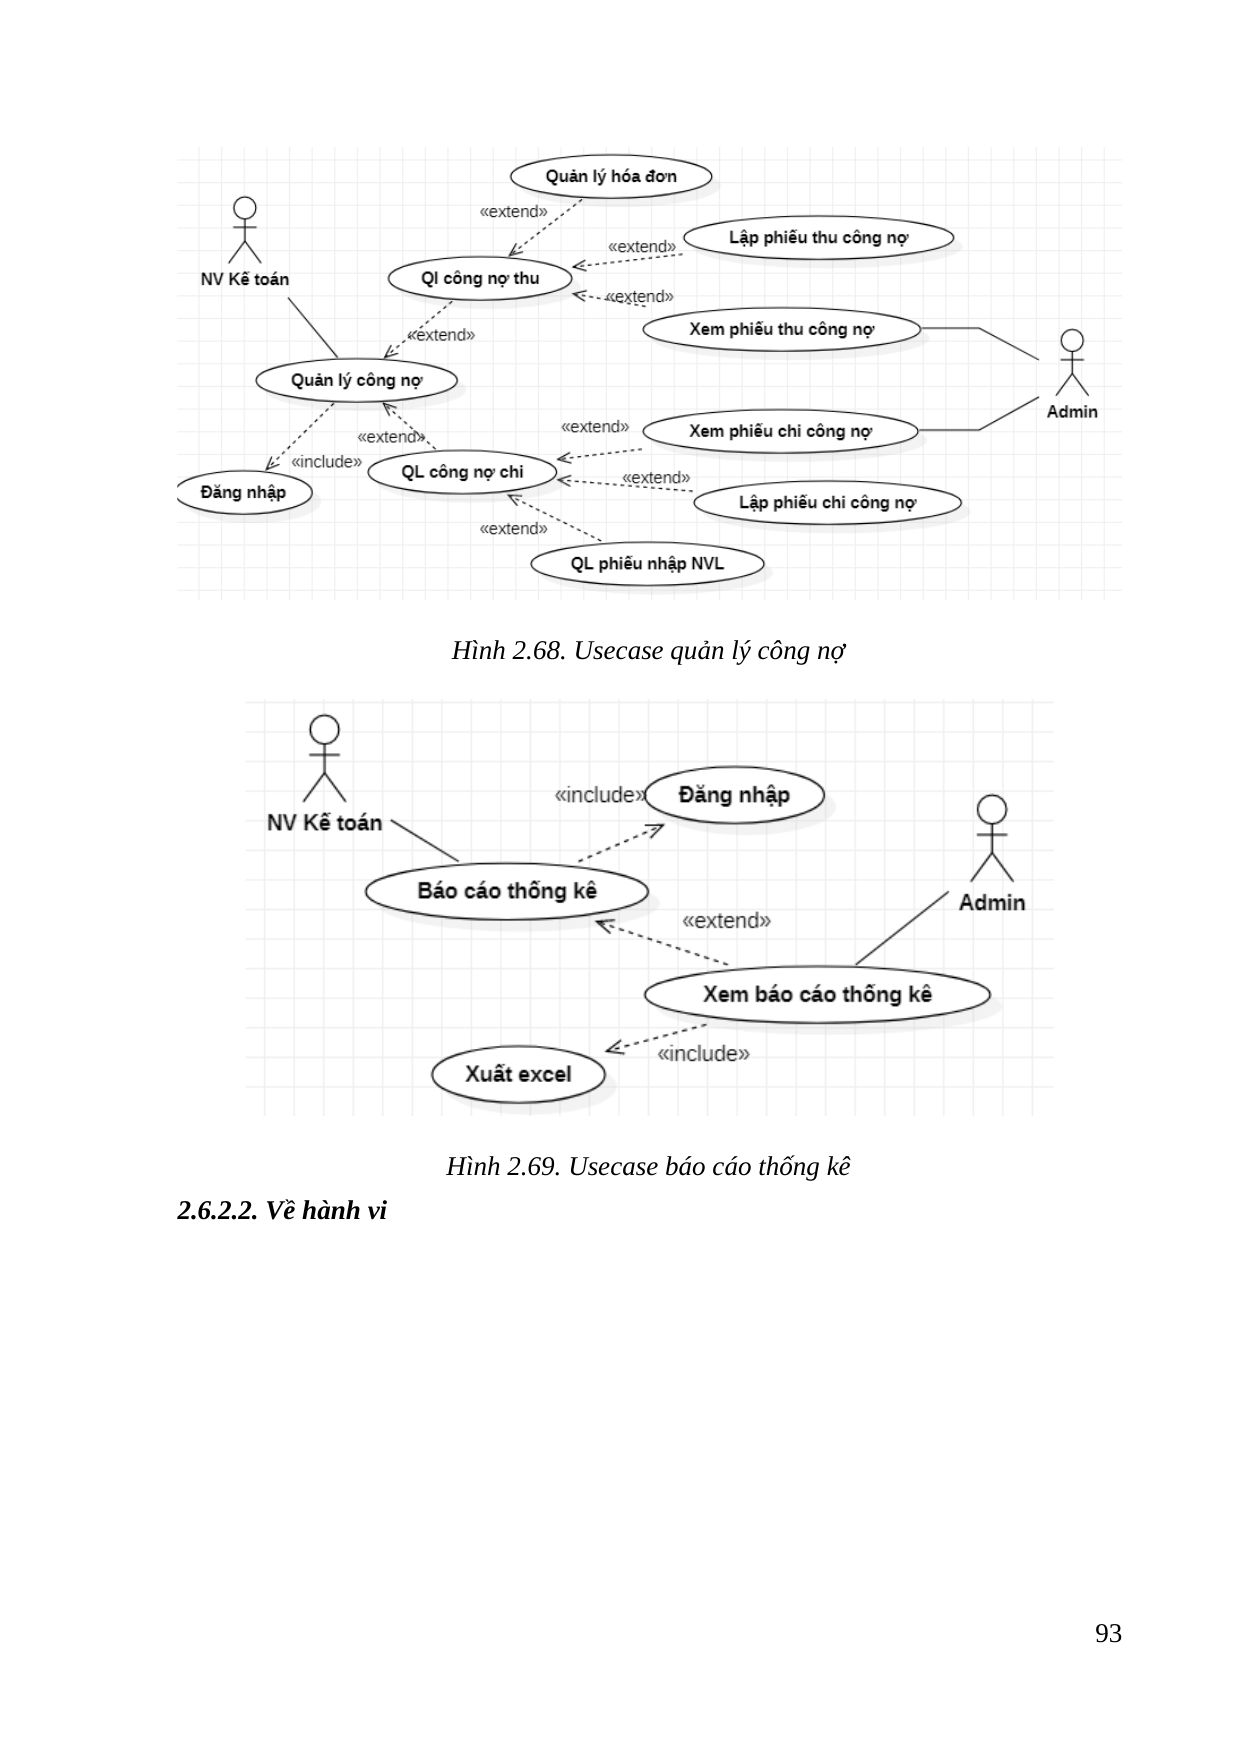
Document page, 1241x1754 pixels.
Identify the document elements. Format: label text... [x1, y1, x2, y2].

text Hình 2.68. Usecase quản lý công nợ [177, 634, 1122, 665]
picture [177, 147, 1123, 600]
text Hình 2.69. Usecase báo cáo thống kê [177, 1150, 1122, 1181]
picture [245, 699, 1054, 1116]
subtitle 2.6.2.2. Về hành vi [177, 1194, 1122, 1226]
